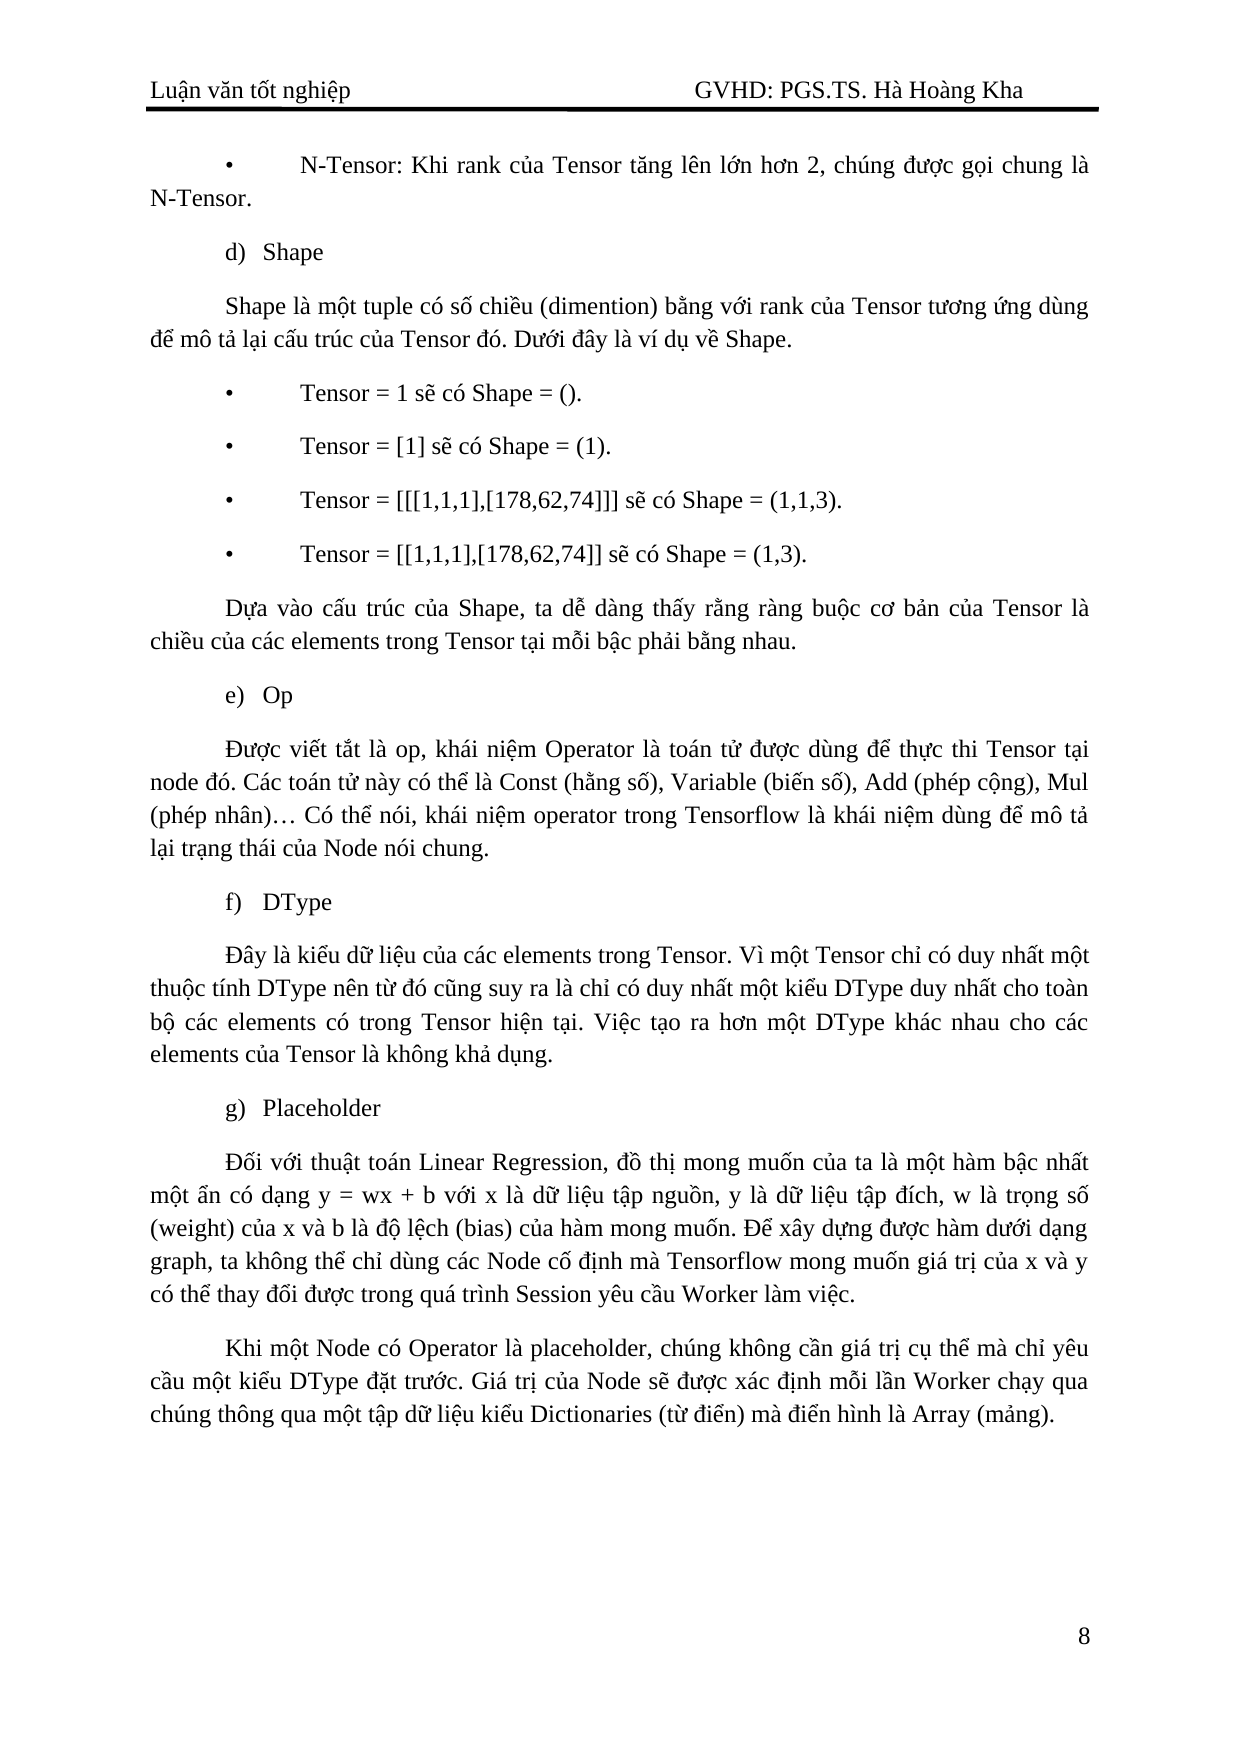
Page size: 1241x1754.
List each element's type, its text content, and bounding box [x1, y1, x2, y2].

text Đây là kiểu dữ liệu của các elements trong Tensor. Vì một Tensor chỉ có duy nhất một thuộc tính DType nên từ đó cũng suy ra là chỉ có duy nhất một kiểu DType duy nhất cho toàn bộ các elements có trong Tensor hiện tại. Việc tạo ra hơn một DType khác nhau cho các elements của Tensor là không khả dụng. [150, 941, 1090, 1068]
list Placeholder [225, 1093, 1090, 1122]
list Op [225, 680, 1090, 709]
text Dựa vào cấu trúc của Shape, ta dễ dàng thấy rằng ràng buộc cơ bản của Tensor là chiều của các elements trong Tensor tại mỗi bậc phải bằng nhau. [150, 593, 1090, 655]
text Shape là một tuple có số chiều (dimention) bằng với rank của Tensor tương ứng dùng để mô tả lại cấu trúc của Tensor đó. Dưới đây là ví dụ về Shape. [150, 291, 1090, 352]
text Được viết tắt là op, khái niệm Operator là toán tử được dùng để thực thi Tensor tại node đó. Các toán tử này có thể là Const (hằng số), Variable (biến số), Add (phép cộng), Mul (phép nhân)… Có thể nói, khái niệm operator trong Tensorflow là khái niệm dùng để mô tả lại trạng thái của Node nói chung. [150, 734, 1090, 862]
text • Tensor = [[1,1,1],[178,62,74]] sẽ có Shape = (1,3). [150, 539, 1090, 568]
text Khi một Node có Operator là placeholder, chúng không cần giá trị cụ thể mà chỉ yêu cầu một kiểu DType đặt trước. Giá trị của Node sẽ được xác định mỗi lần Worker chạy qua chúng thông qua một tập dữ liệu kiểu Dictionaries (từ điển) mà điển hình là Array (mảng). [150, 1333, 1090, 1428]
text • Tensor = 1 sẽ có Shape = (). [150, 378, 1090, 406]
text Đối với thuật toán Linear Regression, đồ thị mong muốn của ta là một hàm bậc nhất một ẩn có dạng y = wx + b với x là dữ liệu tập nguồn, y là dữ liệu tập đích, w là trọng số (weight) của x và b là độ lệch (bias) của hàm mong muốn. Để xây dựng được hàm dưới dạng graph, ta không thể chỉ dùng các Node cố định mà Tensorflow mong muốn giá trị của x và y có thể thay đổi được trong quá trình Session yêu cầu Worker làm việc. [150, 1147, 1090, 1308]
text • Tensor = [1] sẽ có Shape = (1). [150, 431, 1090, 460]
list DType [225, 887, 1090, 915]
text • N-Tensor: Khi rank của Tensor tăng lên lớn hơn 2, chúng được gọi chung là N-Tensor. [150, 150, 1090, 212]
list Shape [225, 237, 1090, 266]
text • Tensor = [[[1,1,1],[178,62,74]]] sẽ có Shape = (1,1,3). [150, 485, 1090, 514]
